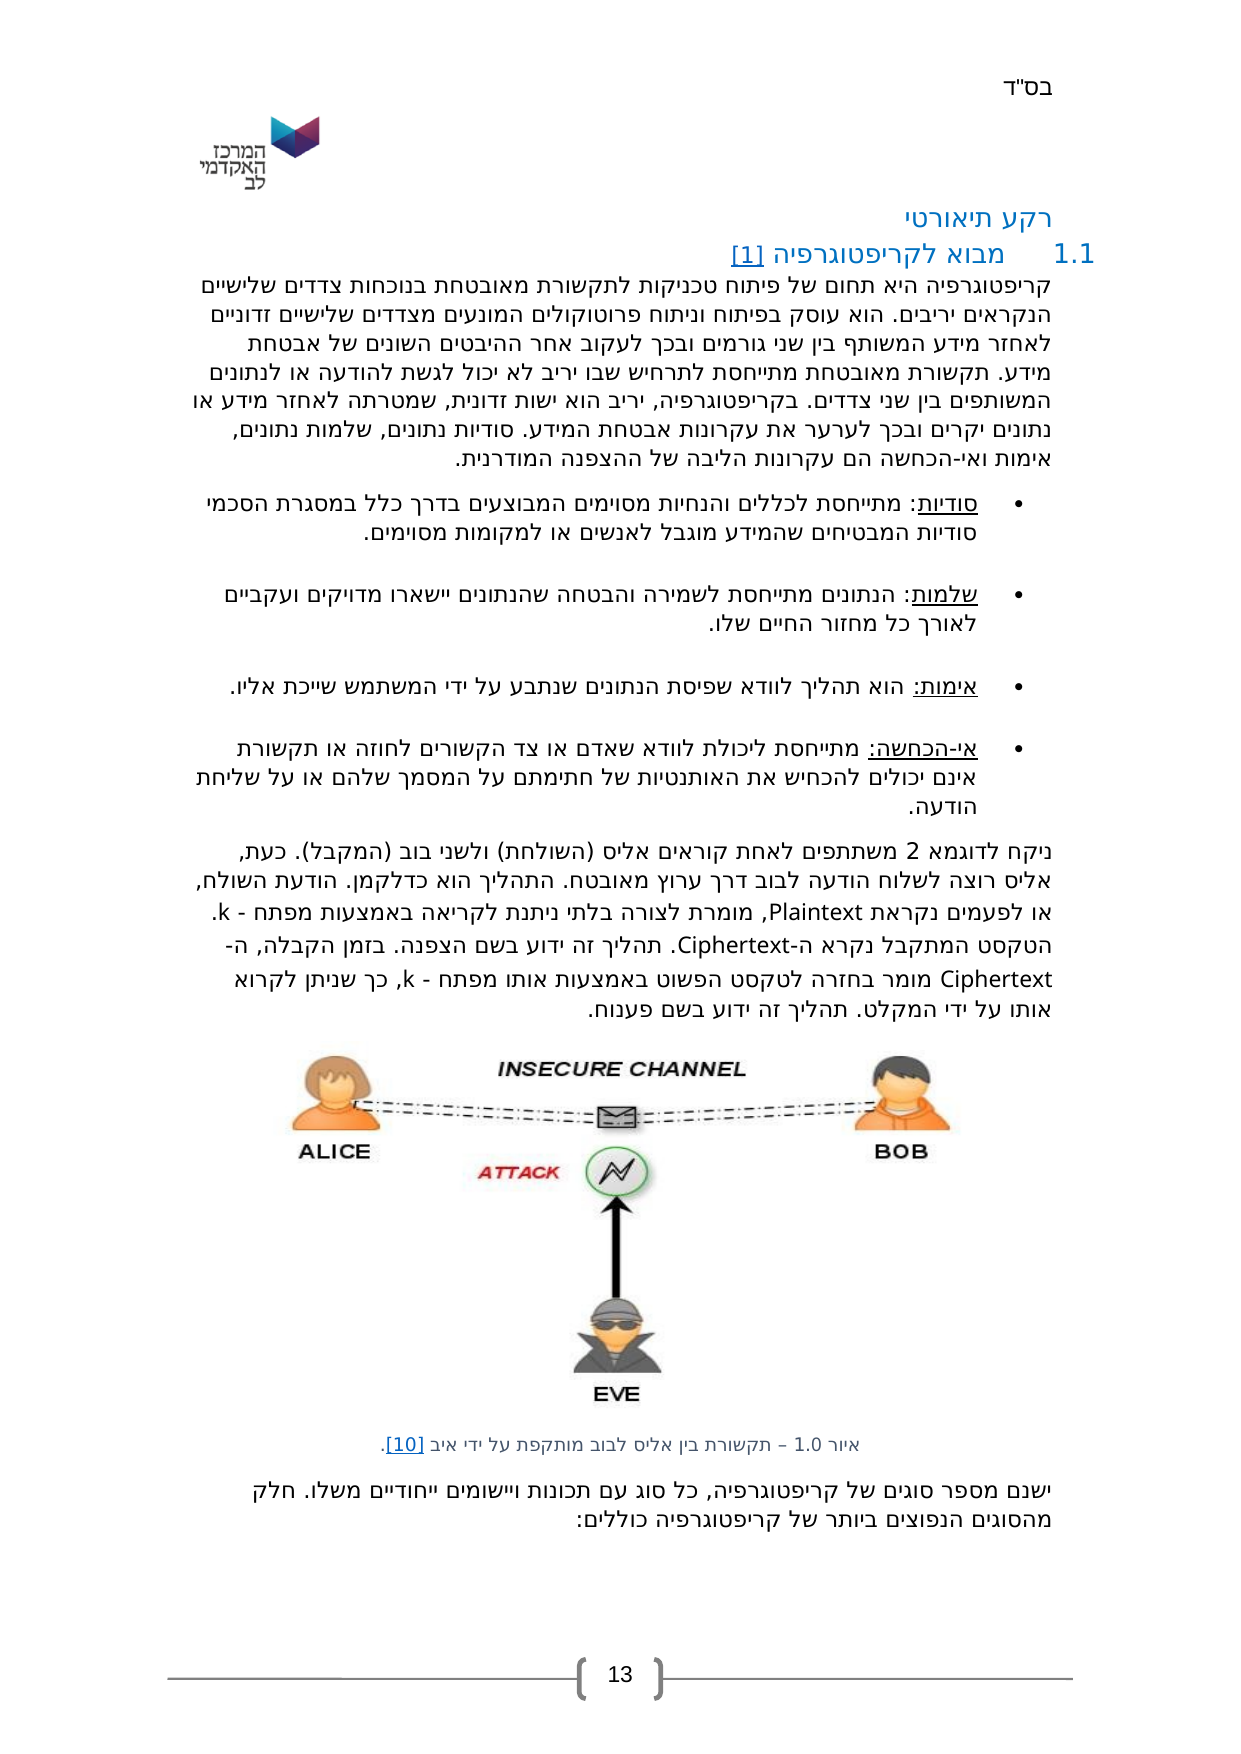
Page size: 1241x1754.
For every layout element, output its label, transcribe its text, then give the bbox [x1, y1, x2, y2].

picture [250, 1041, 990, 1413]
text קריפטוגרפיה היא תחום של פיתוח טכניקות לתקשורת מאובטחת בנוכחות צדדים שלישיים הנקראים יריבים. הוא עוסק בפיתוח וניתוח פרוטוקולים המונעים מצדדים שלישיים זדוניים לאחזר מידע המשותף בין שני גורמים ובכך לעקוב אחר ההיבטים השונים של אבטחת מידע. תקשורת מאובטחת מתייחסת לתרחיש שבו יריב לא יכול לגשת להודעה או לנתונים המשותפים בין שני צדדים. בקריפטוגרפיה, יריב הוא ישות זדונית, שמטרתה לאחזר מידע או נתונים יקרים ובכך לערער את עקרונות אבטחת המידע. סודיות נתונים, שלמות נתונים, אימות ואי-הכחשה הם עקרונות הליבה של ההצפנה המודרנית. [187, 272, 1053, 472]
subtitle מבוא לקריפטוגרפיה [1] [187, 238, 1053, 270]
list אימות: הוא תהליך לוודא שפיסת הנתונים שנתבע על ידי המשתמש שייכת אליו. [187, 673, 1015, 699]
list שלמות: הנתונים מתייחסת לשמירה והבטחה שהנתונים יישארו מדויקים ועקביים לאורך כל מחזור החיים שלו. [187, 582, 1015, 637]
text איור ‎0.1 – תקשורת בין אליס לבוב מותקפת על ידי איב [10]. [187, 1431, 1053, 1457]
list סודיות: מתייחסת לכללים והנחיות מסוימים המבוצעים בדרך כלל במסגרת הסכמי סודיות המבטיחים שהמידע מוגבל לאנשים או למקומות מסוימים. [187, 490, 1015, 546]
text ישנם מספר סוגים של קריפטוגרפיה, כל סוג עם תכונות ויישומים ייחודיים משלו. חלק מהסוגים הנפוצים ביותר של קריפטוגרפיה כוללים: [187, 1478, 1053, 1533]
text ניקח לדוגמא 2 משתתפים לאחת קוראים אליס (השולחת) ולשני בוב (המקבל). כעת, אליס רוצה לשלוח הודעה לבוב דרך ערוץ מאובטח. התהליך הוא כדלקמן. הודעת השולח, או לפעמים נקראת Plaintext, מומרת לצורה בלתי ניתנת לקריאה באמצעות מפתח - k. הטקסט המתקבל נקרא ה-Ciphertext. תהליך זה ידוע בשם הצפנה. בזמן הקבלה, ה-Ciphertext מומר בחזרה לטקסט הפשוט באמצעות אותו מפתח - k, כך שניתן לקרוא אותו על ידי המקלט. תהליך זה ידוע בשם פענוח. [187, 838, 1053, 1023]
list אי-הכחשה: מתייחסת ליכולת לוודא שאדם או צד הקשורים לחוזה או תקשורת אינם יכולים להכחיש את האותנטיות של חתימתם על המסמך שלהם או על שליחת הודעה. [187, 735, 1015, 819]
subtitle רקע תיאורטי [187, 203, 1053, 234]
